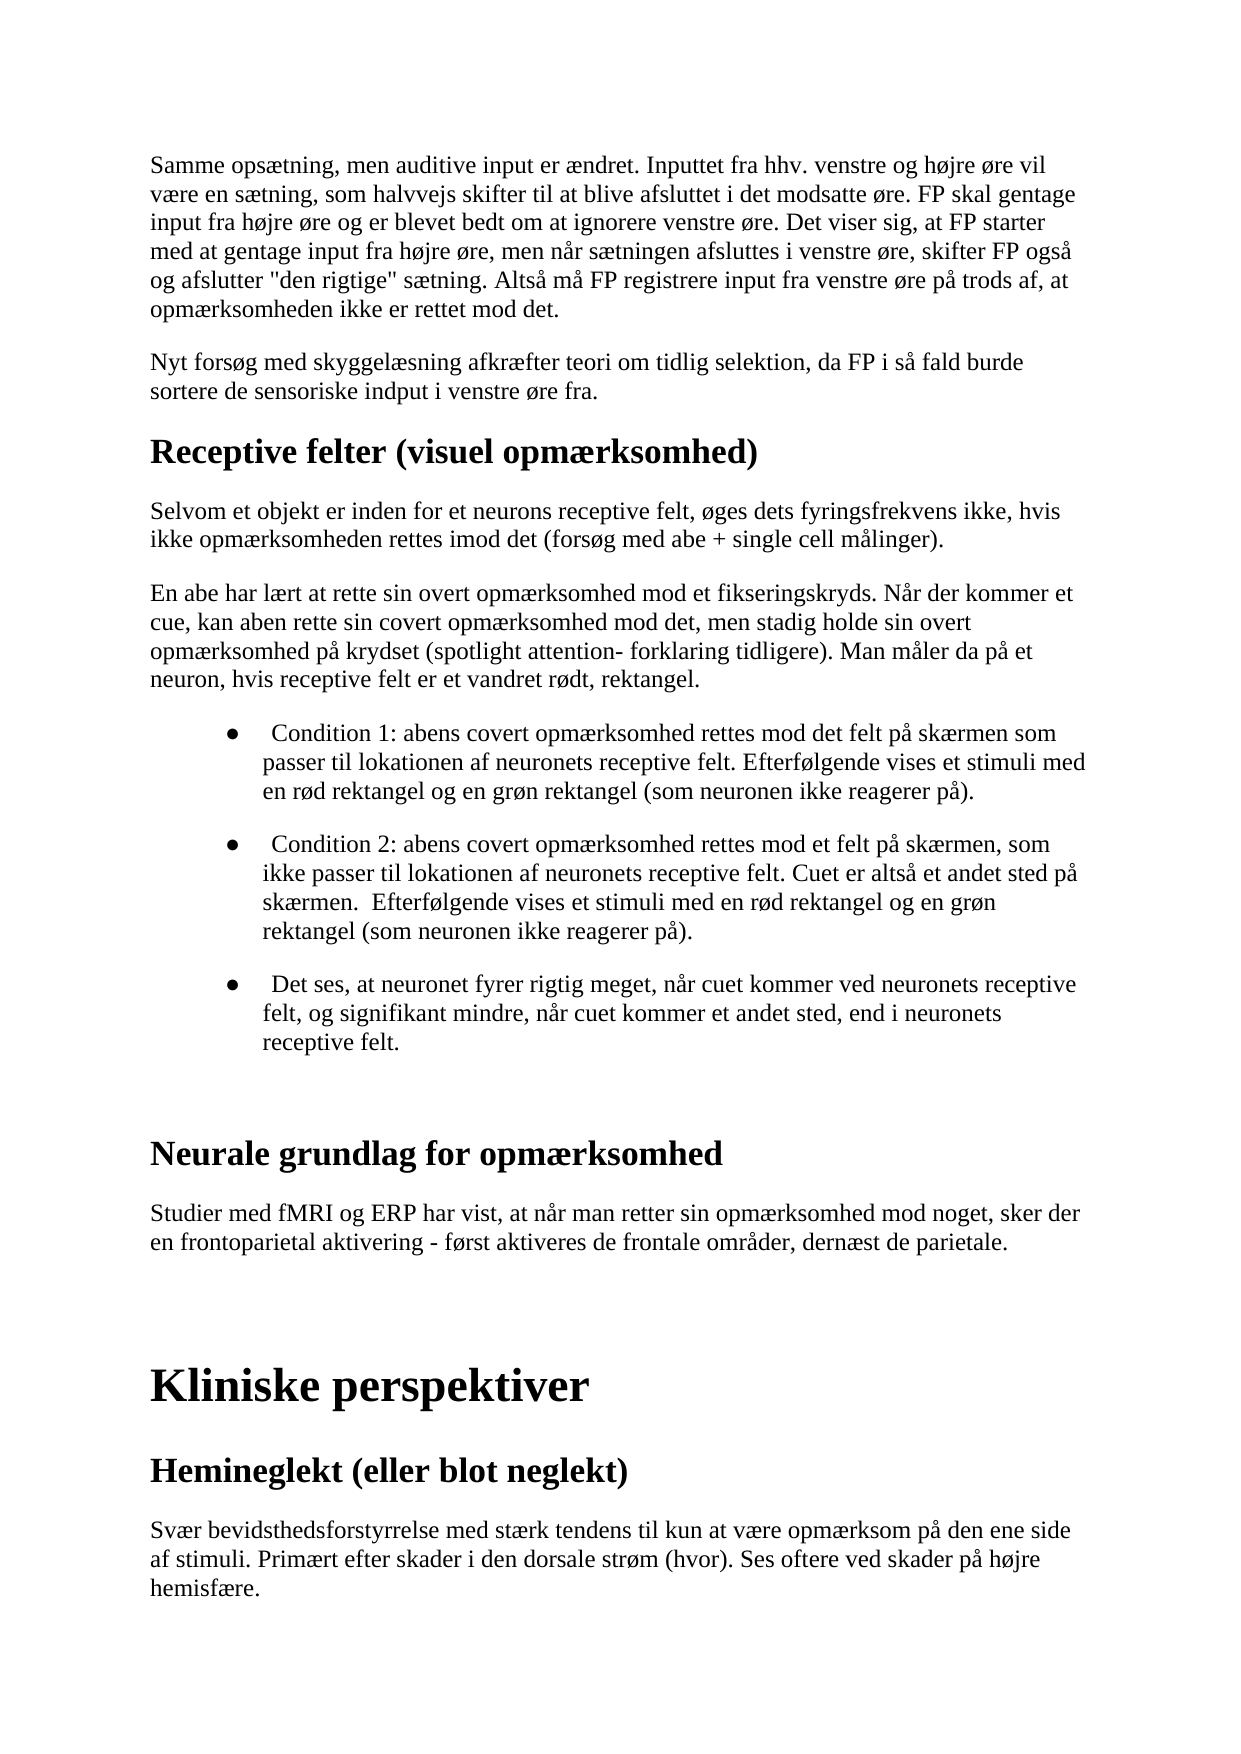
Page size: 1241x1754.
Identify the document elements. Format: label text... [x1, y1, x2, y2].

text Studier med fMRI og ERP har vist, at når man retter sin opmærksomhed mod noget, sker der en frontoparietal aktivering - først aktiveres de frontale områder, dernæst de parietale. [150, 1198, 1090, 1256]
text En abe har lært at rette sin overt opmærksomhed mod et fikseringskryds. Når der kommer et cue, kan aben rette sin covert opmærksomhed mod det, men stadig holde sin overt opmærksomhed på krydset (spotlight attention- forklaring tidligere). Man måler da på et neuron, hvis receptive felt er et vandret rødt, rektangel. [150, 578, 1090, 693]
text Nyt forsøg med skyggelæsning afkræfter teori om tidlig selektion, da FP i så fald burde sortere de sensoriske indput i venstre øre fra. [150, 347, 1090, 405]
text Receptive felter (visuel opmærksomhed) [150, 430, 1090, 471]
subtitle Hemineglekt (eller blot neglekt) [150, 1449, 1090, 1490]
subtitle Kliniske perspektiver [150, 1357, 1090, 1412]
text Samme opsætning, men auditive input er ændret. Inputtet fra hhv. venstre og højre øre vil være en sætning, som halvvejs skifter til at blive afsluttet i det modsatte øre. FP skal gentage input fra højre øre og er blevet bedt om at ignorere venstre øre. Det viser sig, at FP starter med at gentage input fra højre øre, men når sætningen afsluttes i venstre øre, skifter FP også og afslutter "den rigtige" sætning. Altså må FP registrere input fra venstre øre på trods af, at opmærksomheden ikke er rettet mod det. [150, 150, 1090, 322]
text ● Condition 1: abens covert opmærksomhed rettes mod det felt på skærmen som passer til lokationen af neuronets receptive felt. Efterfølgende vises et stimuli med en rød rektangel og en grøn rektangel (som neuronen ikke reagerer på). [225, 718, 1090, 804]
text Selvom et objekt er inden for et neurons receptive felt, øges dets fyringsfrekvens ikke, hvis ikke opmærksomheden rettes imod det (forsøg med abe + single cell målinger). [150, 496, 1090, 553]
text Svær bevidsthedsforstyrrelse med stærk tendens til kun at være opmærksom på den ene side af stimuli. Primært efter skader i den dorsale strøm (hvor). Ses oftere ved skader på højre hemisfære. [150, 1515, 1090, 1602]
text ● Det ses, at neuronet fyrer rigtig meget, når cuet kommer ved neuronets receptive felt, og signifikant mindre, når cuet kommer et andet sted, end i neuronets receptive felt. [225, 969, 1090, 1056]
text Neurale grundlag for opmærksomhed [150, 1132, 1090, 1173]
text ● Condition 2: abens covert opmærksomhed rettes mod et felt på skærmen, som ikke passer til lokationen af neuronets receptive felt. Cuet er altså et andet sted på skærmen. Efterfølgende vises et stimuli med en rød rektangel og en grøn rektangel (som neuronen ikke reagerer på). [225, 829, 1090, 944]
